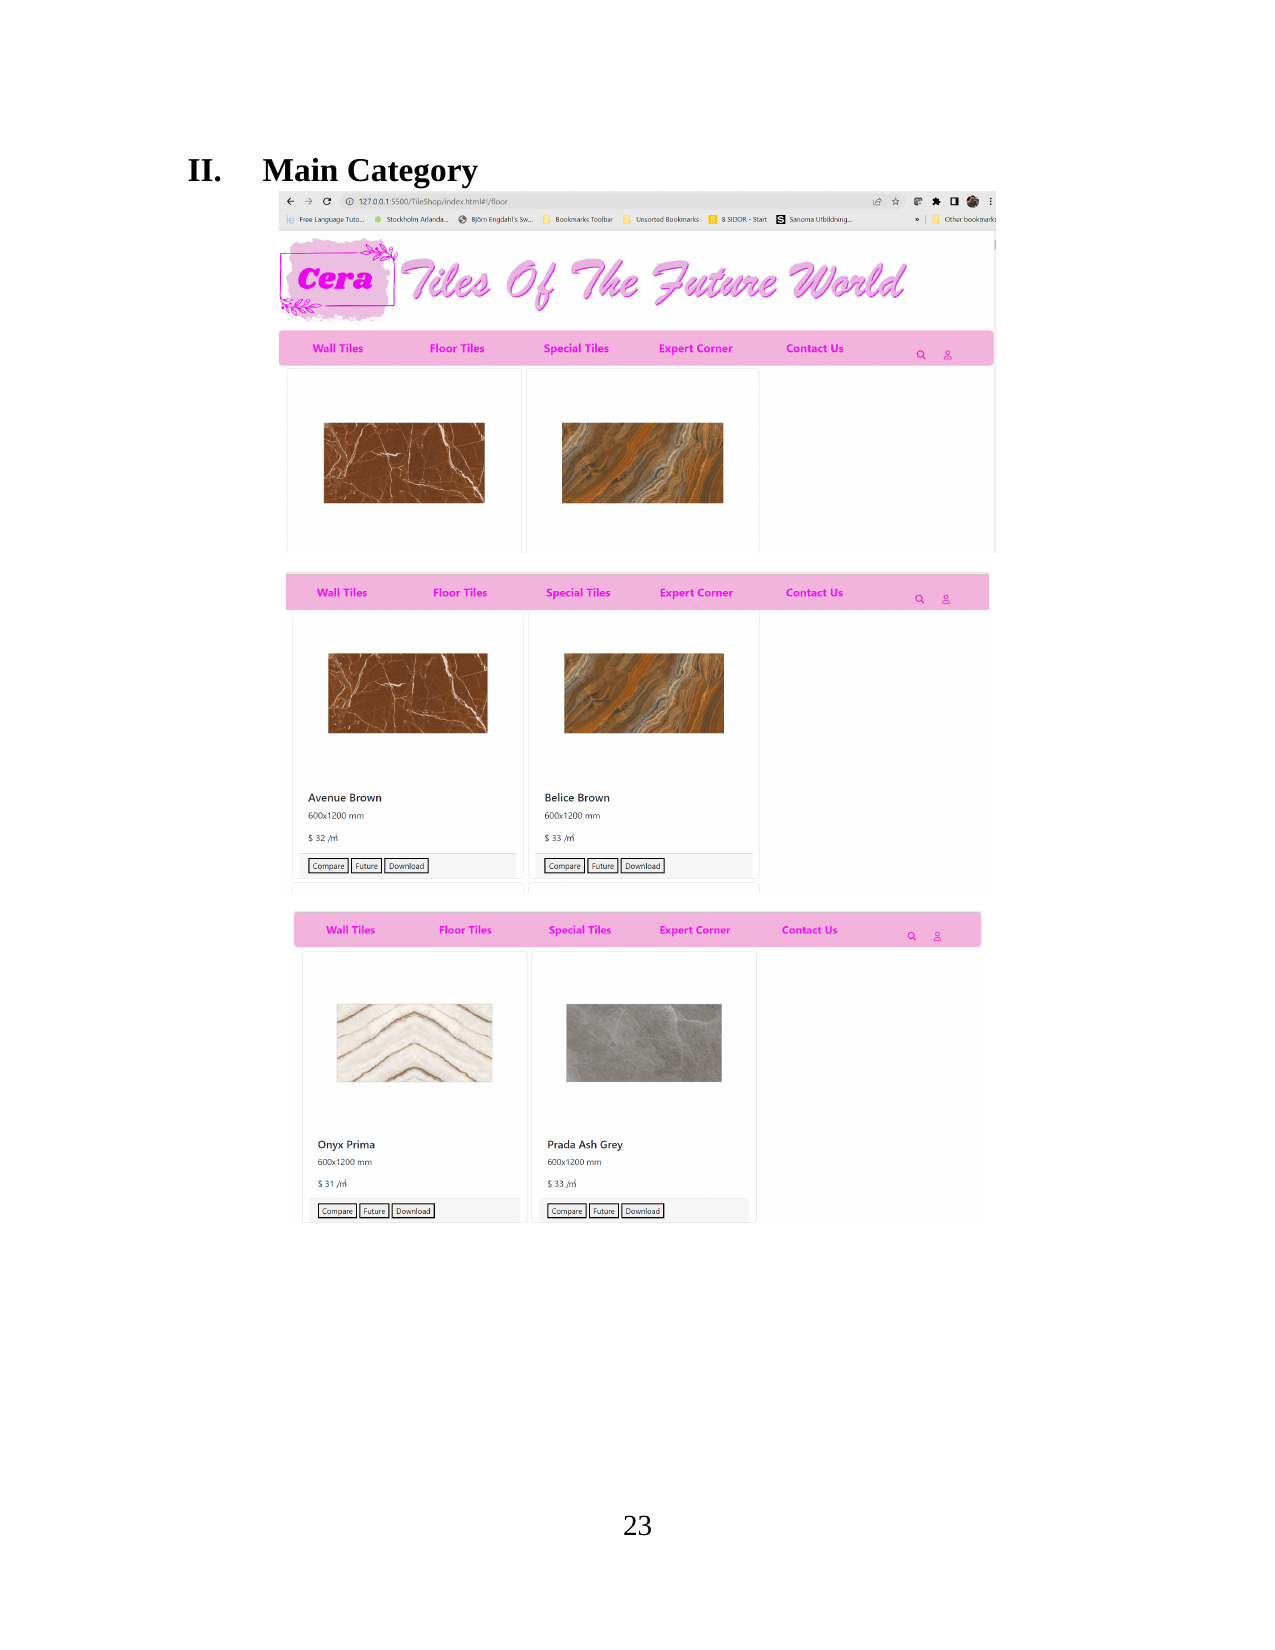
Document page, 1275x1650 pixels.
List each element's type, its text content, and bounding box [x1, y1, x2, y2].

picture [286, 572, 990, 893]
picture [278, 191, 997, 553]
picture [293, 911, 982, 1225]
subtitle Main Category [187, 150, 1125, 188]
